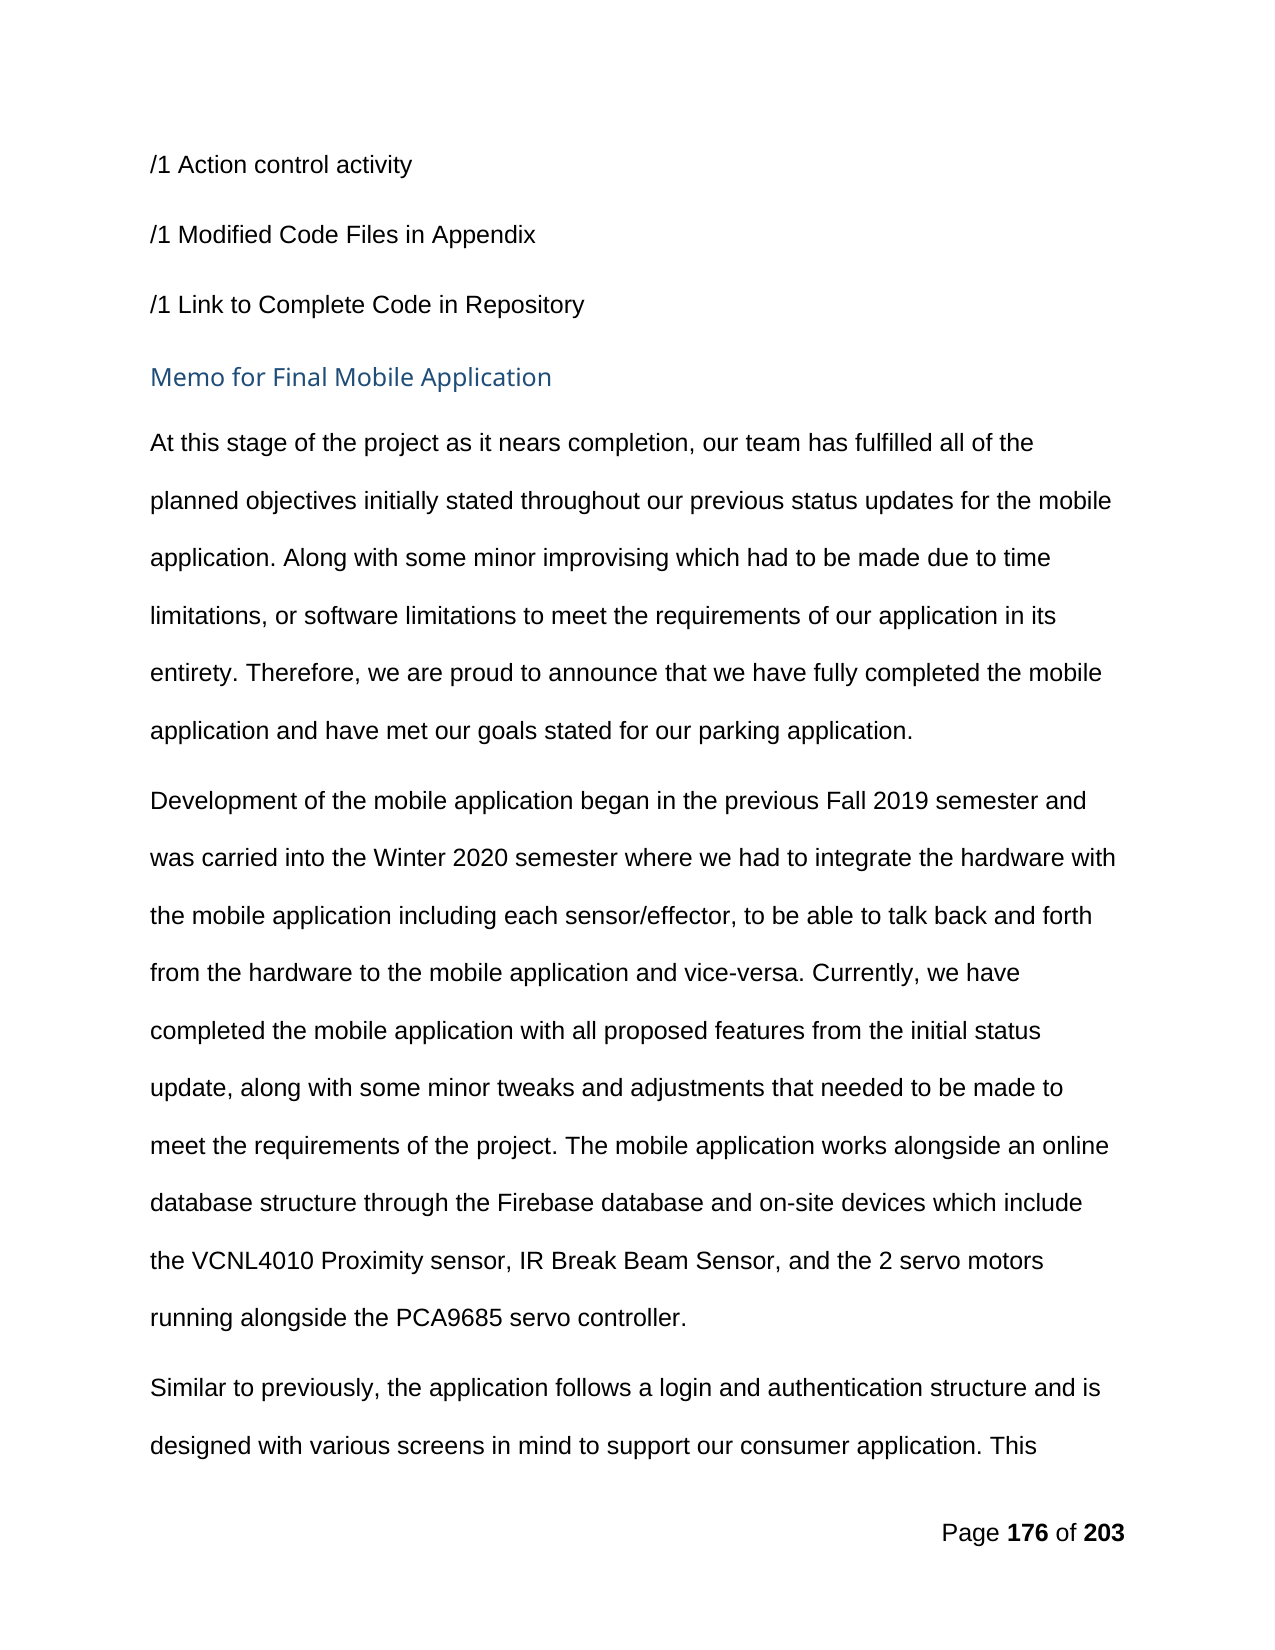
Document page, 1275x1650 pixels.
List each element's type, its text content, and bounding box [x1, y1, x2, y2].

text At this stage of the project as it nears completion, our team has fulfilled all of the planned objectives initially stated throughout our previous status updates for the mobile application. Along with some minor improvising which had to be made due to time limitations, or software limitations to meet the requirements of our application in its entirety. Therefore, we are proud to announce that we have fully completed the mobile application and have met our goals stated for our parking application. [150, 428, 1125, 744]
text Development of the mobile application began in the previous Fall 2019 semester and was carried into the Winter 2020 semester where we had to integrate the hardware with the mobile application including each sensor/effector, to be able to talk back and forth from the hardware to the mobile application and vice-versa. Currently, we have completed the mobile application with all proposed features from the initial status update, along with some minor tweaks and adjustments that needed to be made to meet the requirements of the project. The mobile application works alongside an online database structure through the Firebase database and on-site devices which include the VCNL4010 Proximity sensor, IR Break Beam Sensor, and the 2 servo motors running alongside the PCA9685 servo controller. [150, 786, 1125, 1332]
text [150, 1373, 1125, 1459]
subtitle Memo for Final Mobile Application [150, 360, 1125, 394]
